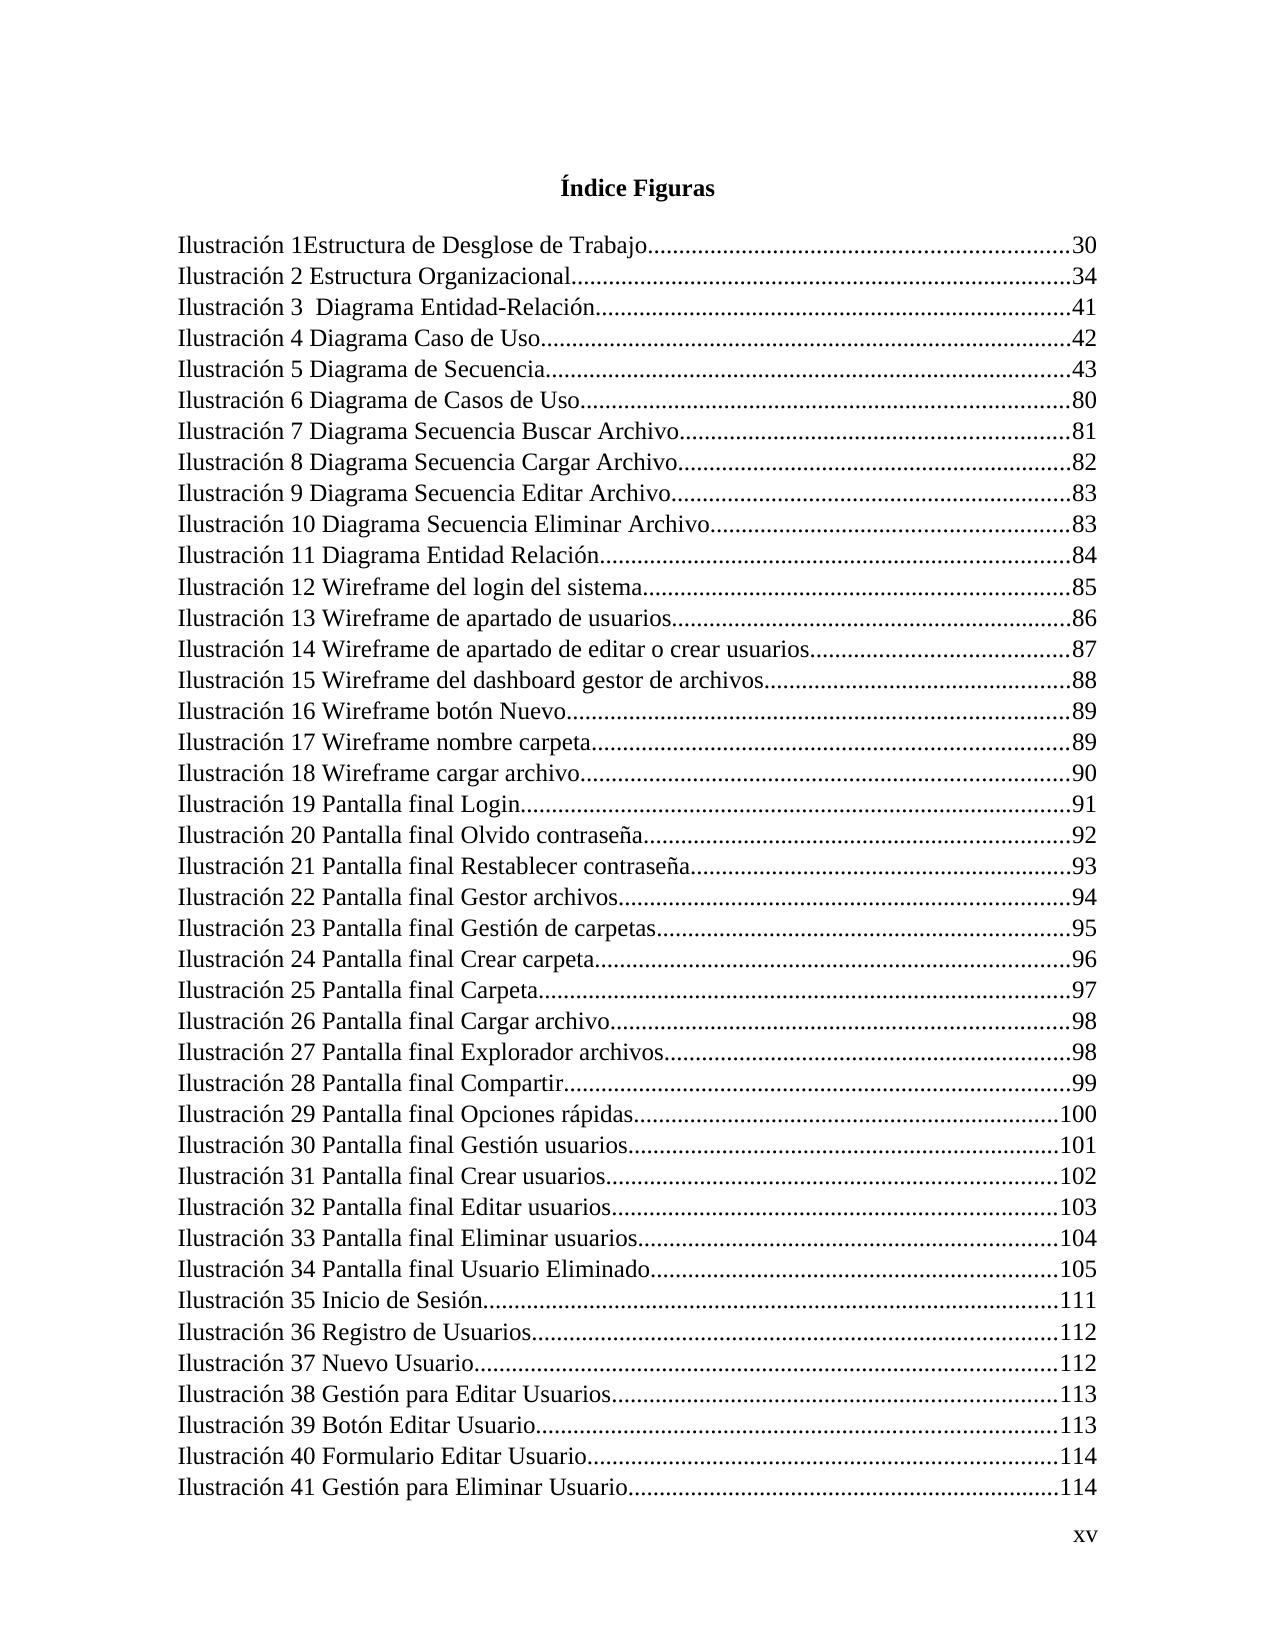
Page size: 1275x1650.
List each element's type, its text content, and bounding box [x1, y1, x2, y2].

text Ilustración 6 Diagrama de Casos de Uso 80 [177, 385, 1098, 414]
text Ilustración 35 Inicio de Sesión 111 [177, 1286, 1098, 1314]
text Ilustración 8 Diagrama Secuencia Cargar Archivo 82 [177, 447, 1098, 476]
text Ilustración 5 Diagrama de Secuencia 43 [177, 354, 1098, 383]
text Ilustración 33 Pantalla final Eliminar usuarios 104 [177, 1223, 1098, 1252]
text Ilustración 39 Botón Editar Usuario 113 [177, 1410, 1098, 1438]
text Ilustración 1Estructura de Desglose de Trabajo 30 [177, 230, 1098, 259]
text Ilustración 7 Diagrama Secuencia Buscar Archivo 81 [177, 416, 1098, 445]
text Ilustración 9 Diagrama Secuencia Editar Archivo 83 [177, 478, 1098, 507]
text Ilustración 19 Pantalla final Login 91 [177, 789, 1098, 818]
text Ilustración 13 Wireframe de apartado de usuarios 86 [177, 603, 1098, 631]
text Ilustración 34 Pantalla final Usuario Eliminado 105 [177, 1254, 1098, 1283]
text Ilustración 10 Diagrama Secuencia Eliminar Archivo 83 [177, 509, 1098, 538]
text Ilustración 12 Wireframe del login del sistema 85 [177, 572, 1098, 600]
text Ilustración 17 Wireframe nombre carpeta 89 [177, 727, 1098, 756]
text Ilustración 24 Pantalla final Crear carpeta 96 [177, 944, 1098, 973]
text Ilustración 25 Pantalla final Carpeta 97 [177, 975, 1098, 1004]
text Ilustración 14 Wireframe de apartado de editar o crear usuarios 87 [177, 634, 1098, 662]
text Ilustración 37 Nuevo Usuario 112 [177, 1348, 1098, 1376]
text Ilustración 11 Diagrama Entidad Relación 84 [177, 541, 1098, 569]
text Ilustración 22 Pantalla final Gestor archivos 94 [177, 882, 1098, 911]
text Ilustración 16 Wireframe botón Nuevo 89 [177, 696, 1098, 724]
text Ilustración 38 Gestión para Editar Usuarios 113 [177, 1379, 1098, 1407]
text Ilustración 40 Formulario Editar Usuario 114 [177, 1441, 1098, 1469]
text Ilustración 21 Pantalla final Restablecer contraseña 93 [177, 851, 1098, 880]
text Ilustración 3 Diagrama Entidad-Relación 41 [177, 292, 1098, 321]
text Ilustración 36 Registro de Usuarios 112 [177, 1317, 1098, 1345]
text Ilustración 2 Estructura Organizacional 34 [177, 261, 1098, 290]
text Ilustración 28 Pantalla final Compartir 99 [177, 1068, 1098, 1097]
text Ilustración 4 Diagrama Caso de Uso 42 [177, 323, 1098, 352]
text Ilustración 27 Pantalla final Explorador archivos 98 [177, 1037, 1098, 1066]
text Ilustración 18 Wireframe cargar archivo 90 [177, 758, 1098, 787]
subtitle Índice Figuras [177, 173, 1098, 201]
text Ilustración 20 Pantalla final Olvido contraseña 92 [177, 820, 1098, 849]
text Ilustración 26 Pantalla final Cargar archivo 98 [177, 1006, 1098, 1035]
text Ilustración 29 Pantalla final Opciones rápidas 100 [177, 1099, 1098, 1128]
text Ilustración 15 Wireframe del dashboard gestor de archivos 88 [177, 665, 1098, 693]
text Ilustración 30 Pantalla final Gestión usuarios 101 [177, 1130, 1098, 1159]
text Ilustración 23 Pantalla final Gestión de carpetas 95 [177, 913, 1098, 942]
text Ilustración 41 Gestión para Eliminar Usuario 114 [177, 1472, 1098, 1501]
text Ilustración 31 Pantalla final Crear usuarios 102 [177, 1161, 1098, 1190]
text Ilustración 32 Pantalla final Editar usuarios 103 [177, 1192, 1098, 1221]
